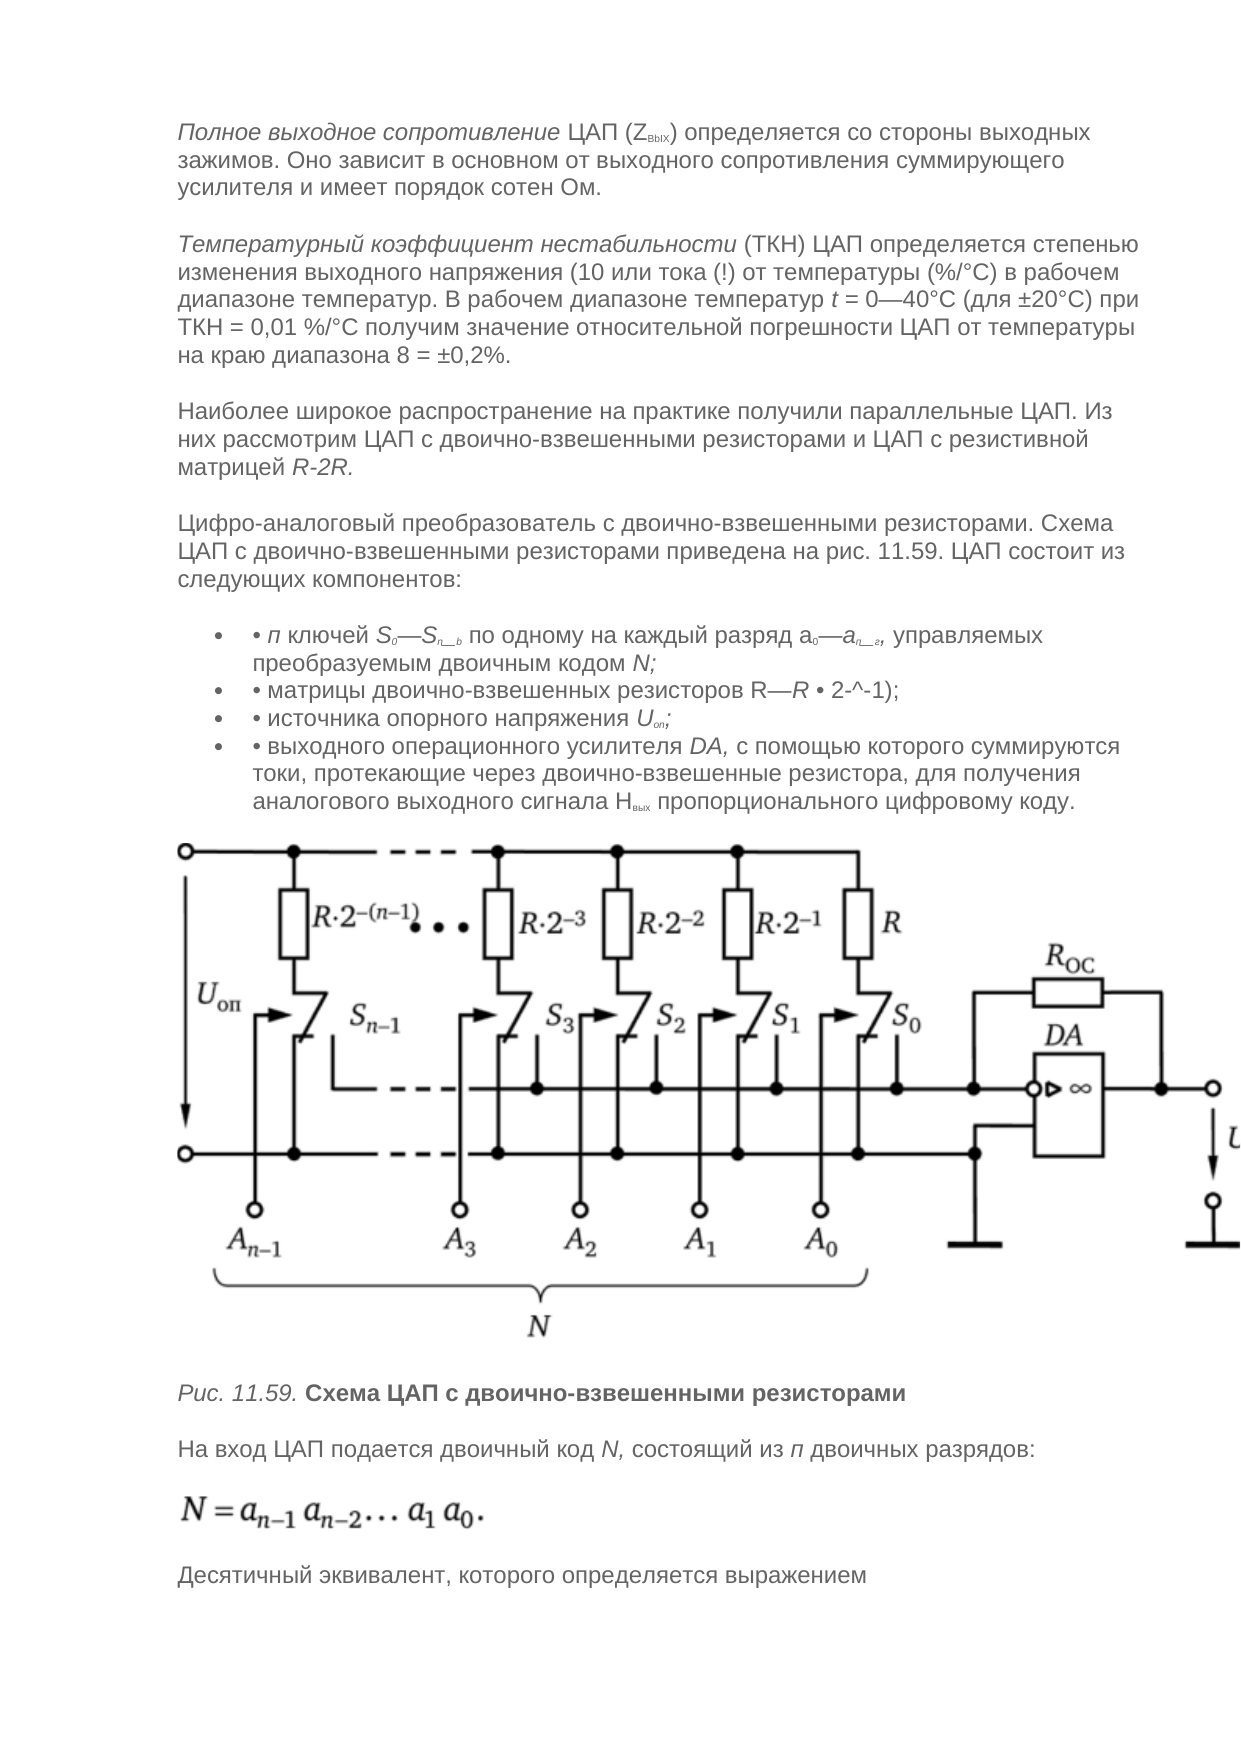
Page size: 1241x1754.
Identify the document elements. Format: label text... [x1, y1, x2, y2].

list • матрицы двоично-взвешенных резисторов R—R • 2-^-1); [215, 676, 1152, 704]
list • п ключей S0—Sn_b по одному на каждый разряд а0—ап_г, управляемых преобразуемым двоичным кодом N; [215, 621, 1152, 676]
text Температурный коэффициент нестабильности (ТКН) ЦАП определяется степенью изменения выходного напряжения (10 или тока (!) от температуры (%/°С) в рабочем диапазоне температур. В рабочем диапазоне температур t = 0—40°С (для ±20°С) при ТКН = 0,01 %/°С получим значение относительной погрешности ЦАП от температуры на краю диапазона 8 = ±0,2%. [177, 230, 1152, 368]
list • источника опорного напряжения Uon; [215, 704, 1152, 732]
text Цифро-аналоговый преобразователь с двоично-взвешенными резисторами. Схема ЦАП с двоично-взвешенными резисторами приведена на рис. 11.59. ЦАП состоит из следующих компонентов: [177, 509, 1152, 592]
text Десятичный эквивалент, которого определяется выражением [177, 1561, 1152, 1589]
text Рис. 11.59. Схема ЦАП с двоично-взвешенными резисторами [177, 1379, 1152, 1406]
picture [177, 1492, 488, 1533]
picture [177, 843, 1241, 1350]
list • выходного операционного усилителя DA, с помощью которого суммируются токи, протекающие через двоично-взвешенные резистора, для получения аналогового выходного сигнала Нвых пропорционального цифровому коду. [215, 732, 1152, 814]
text Полное выходное сопротивление ЦАП (ZBbIX) определяется со стороны выходных зажимов. Оно зависит в основном от выходного сопротивления суммирующего усилителя и имеет порядок сотен Ом. [177, 118, 1152, 201]
text На вход ЦАП подается двоичный код N, состоящий из п двоичных разрядов: [177, 1435, 1152, 1463]
text Наиболее широкое распространение на практике получили параллельные ЦАП. Из них рассмотрим ЦАП с двоично-взвешенными резисторами и ЦАП с резистивной матрицей R-2R. [177, 397, 1152, 480]
